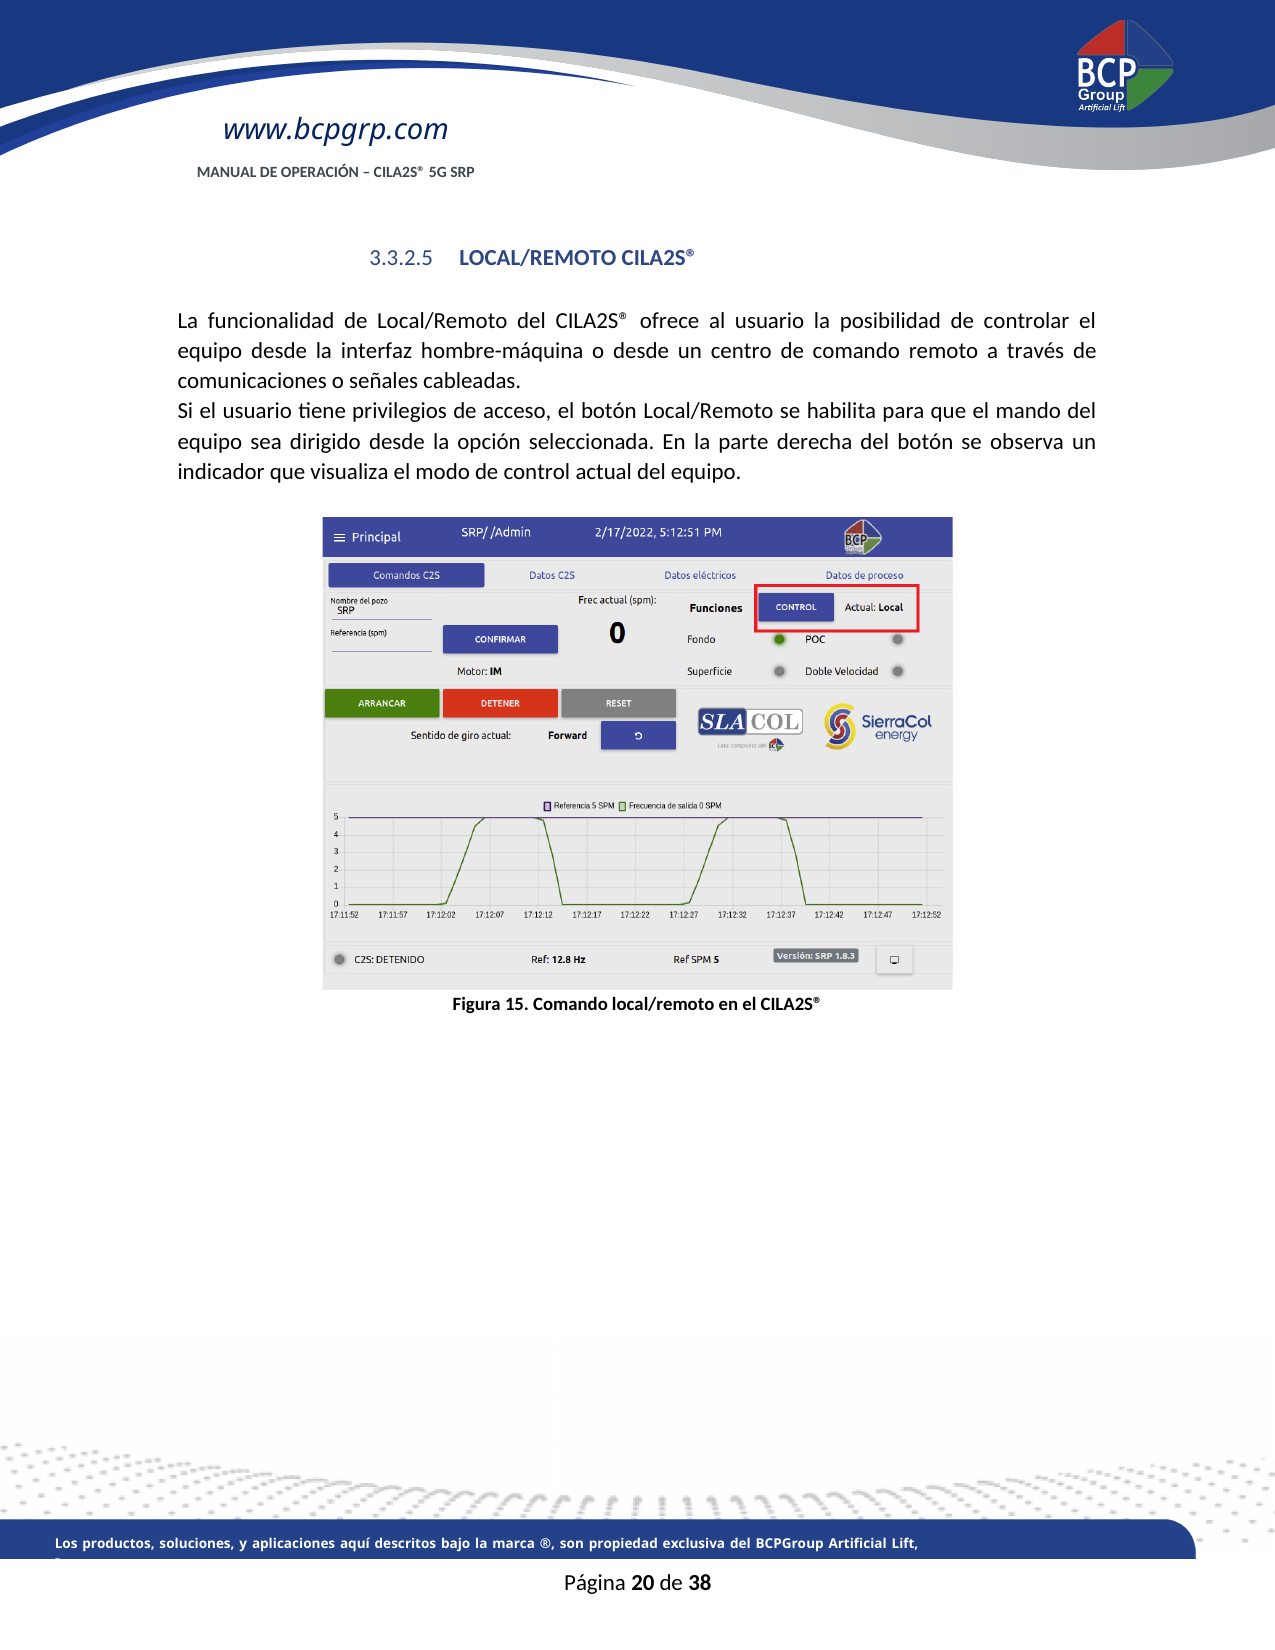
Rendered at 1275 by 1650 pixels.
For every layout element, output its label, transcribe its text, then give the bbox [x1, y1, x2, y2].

subtitle LOCAL/REMOTO CILA2S® [369, 243, 1098, 272]
text Figura 15. Comando local/remoto en el CILA2S® [177, 992, 1098, 1015]
picture [0, 1333, 1275, 1559]
picture [322, 517, 953, 990]
picture [0, 0, 1275, 170]
text Si el usuario tiene privilegios de acceso, el botón Local/Remoto se habilita para que el mando del equipo sea dirigido desde la opción seleccionada. En la parte derecha del botón se observa un indicador que visualiza el modo de control actual del equipo. [177, 397, 1098, 485]
text La funcionalidad de Local/Remoto del CILA2S® ofrece al usuario la posibilidad de controlar el equipo desde la interfaz hombre-máquina o desde un centro de comando remoto a través de comunicaciones o señales cableadas. [177, 306, 1098, 394]
